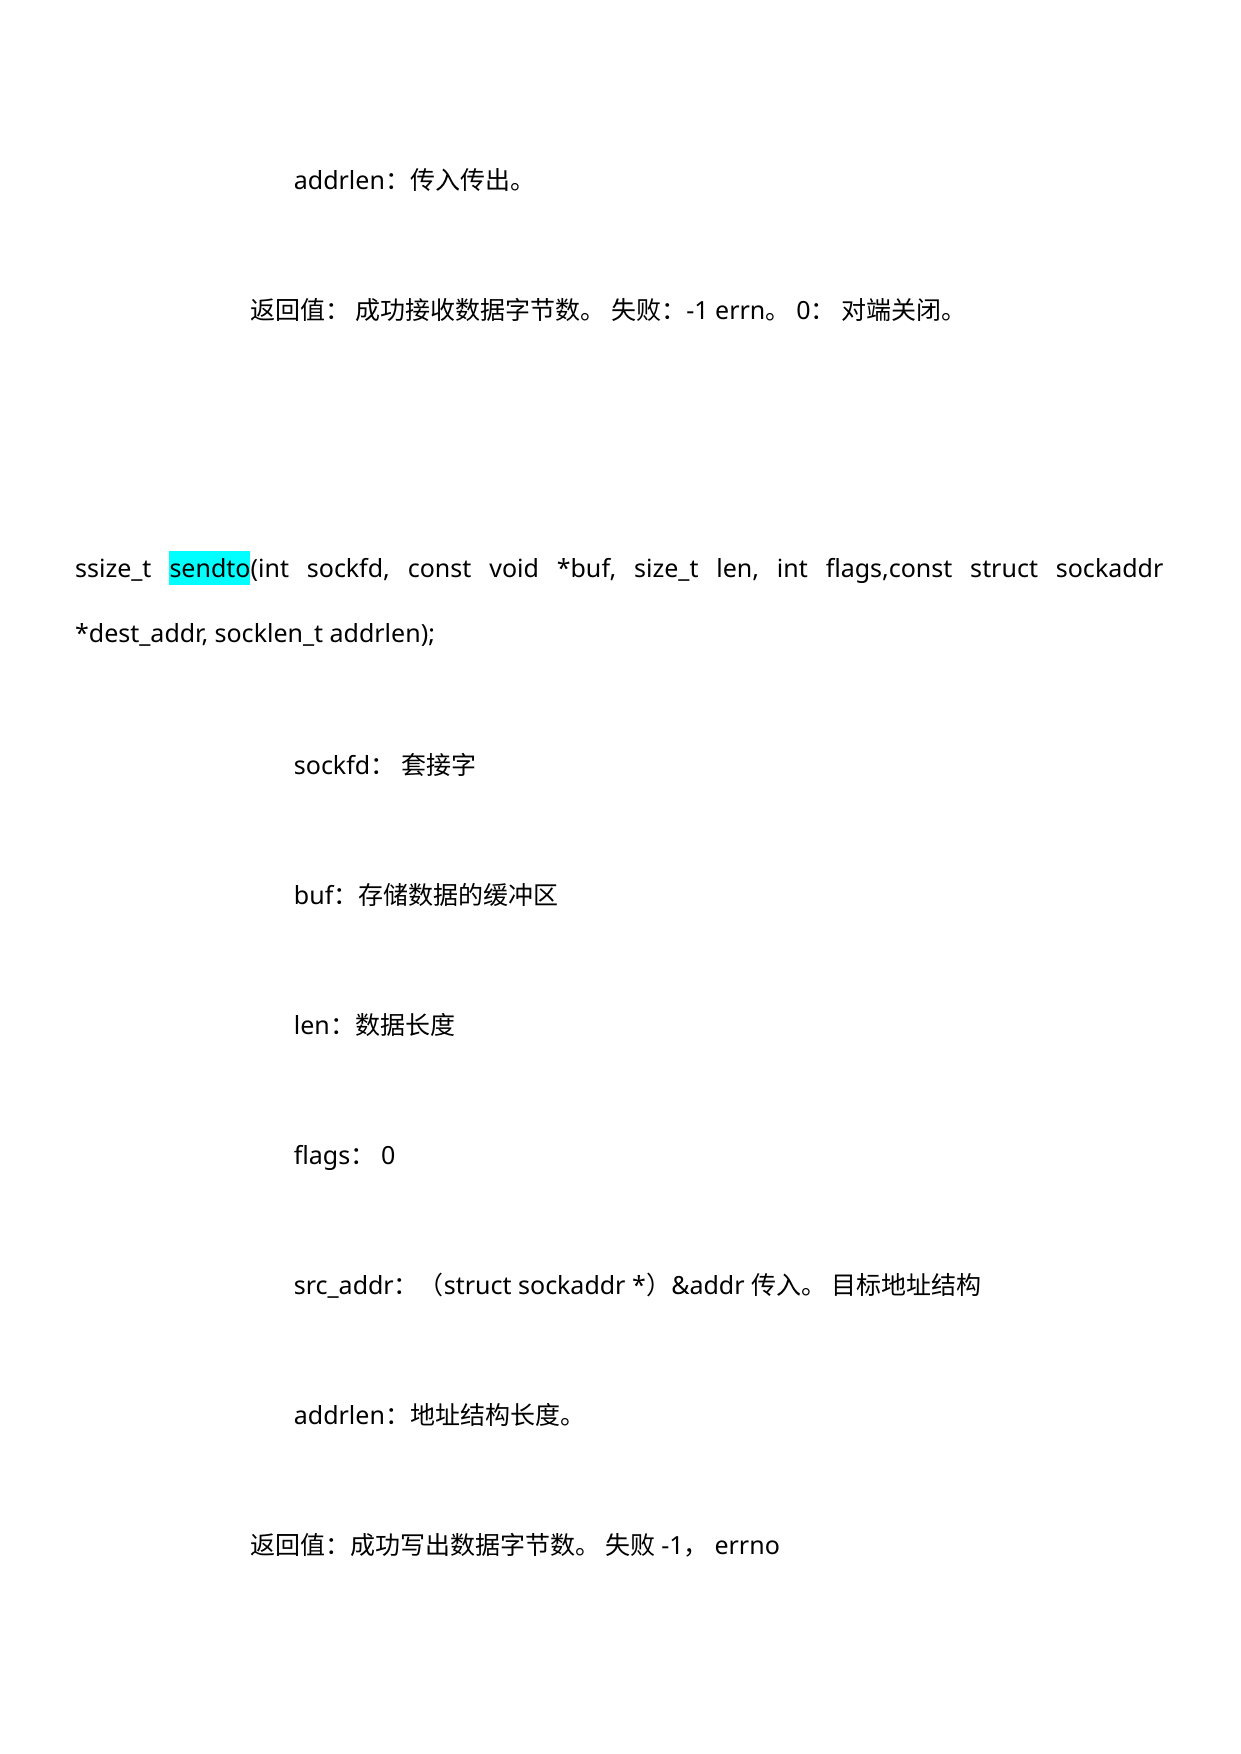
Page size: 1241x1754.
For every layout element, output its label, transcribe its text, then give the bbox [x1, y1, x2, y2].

text addrlen：传入传出。 [75, 146, 1165, 211]
text src_addr：（struct sockaddr *）&addr 传入。 目标地址结构 [75, 1251, 1165, 1316]
text ssize_t sendto(int sockfd, const void *buf, size_t len, int flags,const struct sockaddr *dest_addr, socklen_t addrlen); [75, 536, 1165, 666]
text buf：存储数据的缓冲区 [75, 861, 1165, 926]
text 返回值： 成功接收数据字节数。 失败：-1 errn。 0： 对端关闭。 [75, 276, 1165, 341]
text 返回值：成功写出数据字节数。 失败 -1， errno [75, 1511, 1165, 1576]
text sockfd： 套接字 [75, 731, 1165, 796]
text flags： 0 [75, 1121, 1165, 1186]
text addrlen：地址结构长度。 [75, 1381, 1165, 1446]
text len：数据长度 [75, 991, 1165, 1056]
